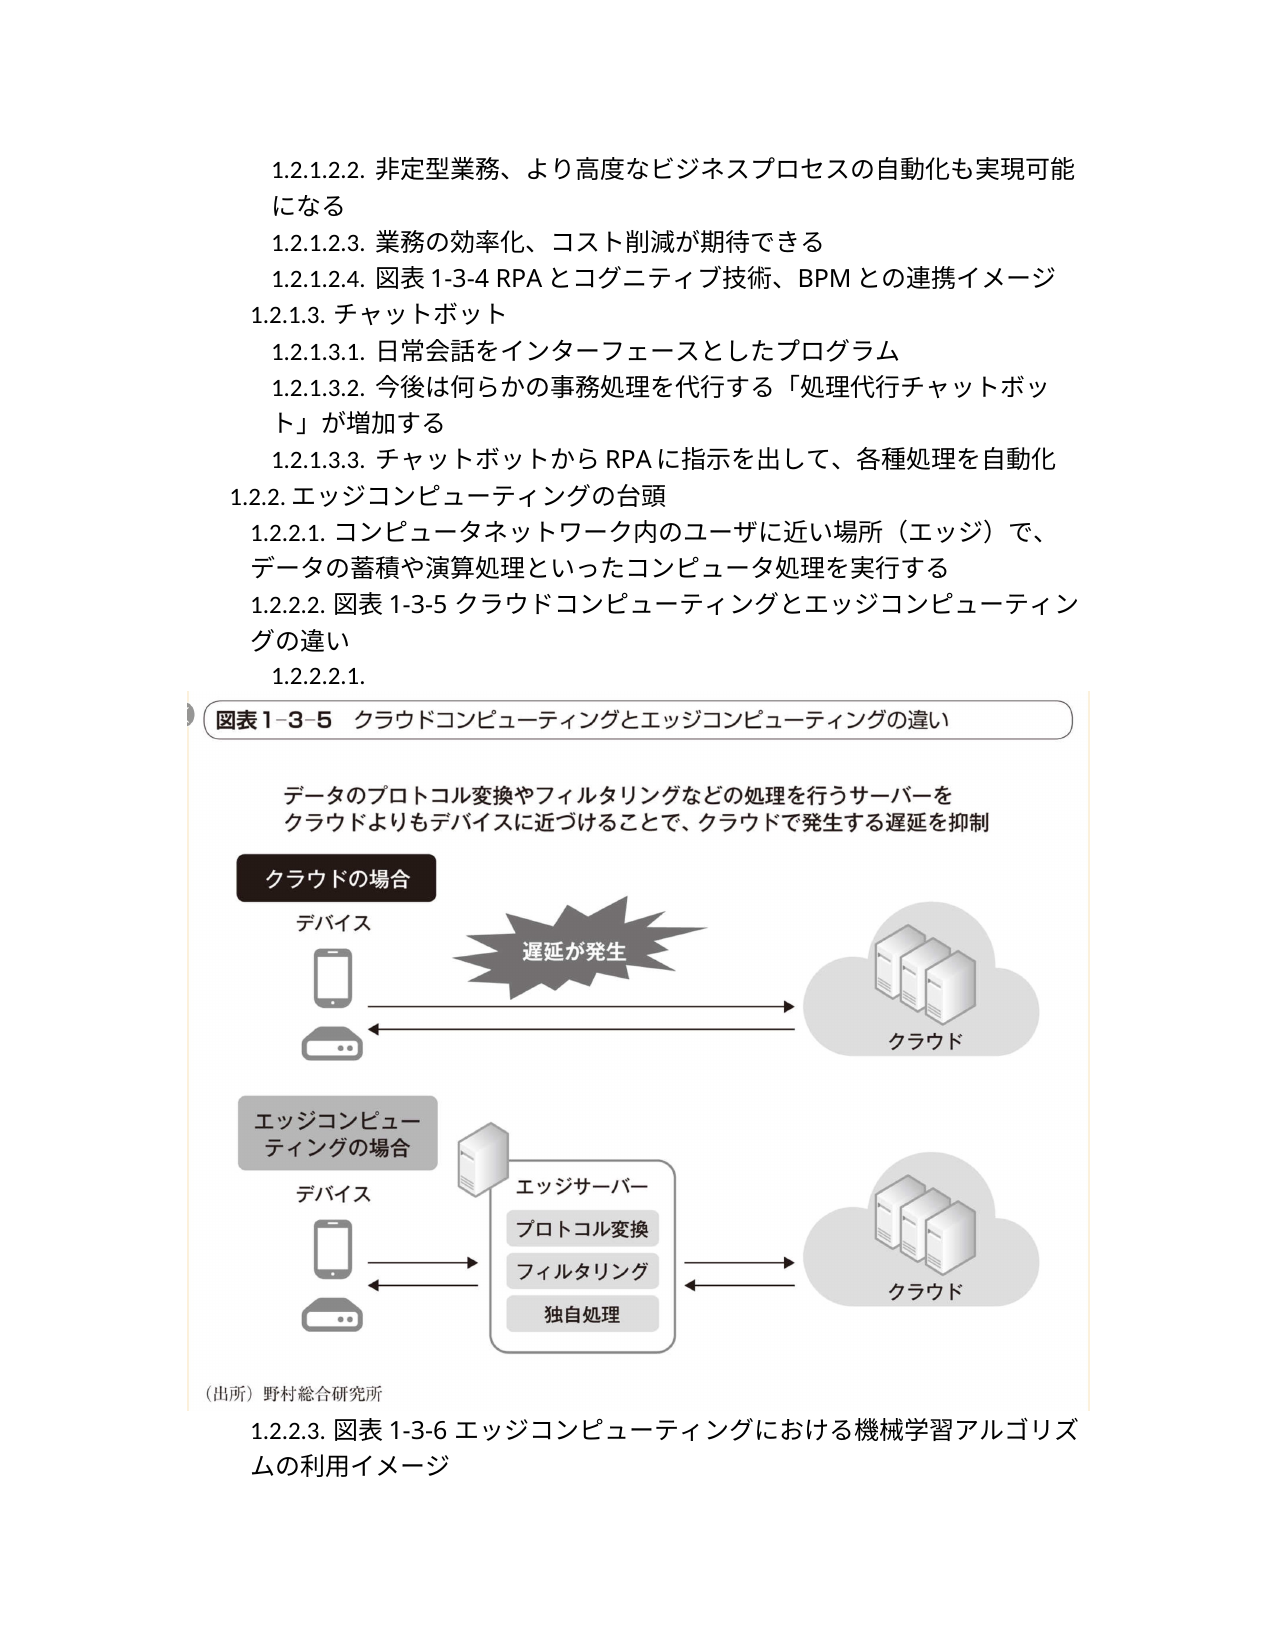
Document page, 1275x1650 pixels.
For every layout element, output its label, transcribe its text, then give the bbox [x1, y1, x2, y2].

subtitle コンピュータネットワーク内のユーザに近い場所（エッジ）で、データの蓄積や演算処理といったコンピュータ処理を実行する [250, 512, 1087, 585]
picture [187, 691, 1090, 1411]
subtitle 図表1-3-4 RPAとコグニティブ技術、BPMとの連携イメージ [271, 259, 1087, 295]
subtitle 図表1-3-6 エッジコンピューティングにおける機械学習アルゴリズムの利用イメージ [250, 1411, 1087, 1483]
subtitle 業務の効率化、コスト削減が期待できる [271, 222, 1087, 259]
subtitle 日常会話をインターフェースとしたプログラム [271, 331, 1087, 367]
subtitle 今後は何らかの事務処理を代行する「処理代行チャットボット」が増加する [271, 367, 1087, 440]
subtitle 図表1-3-5 クラウドコンピューティングとエッジコンピューティングの違い [250, 585, 1087, 657]
subtitle チャットボット [250, 295, 1087, 331]
subtitle チャットボットからRPAに指示を出して、各種処理を自動化 [271, 440, 1087, 476]
subtitle 非定型業務、より高度なビジネスプロセスの自動化も実現可能になる [271, 150, 1087, 222]
subtitle エッジコンピューティングの台頭 [229, 476, 1087, 512]
